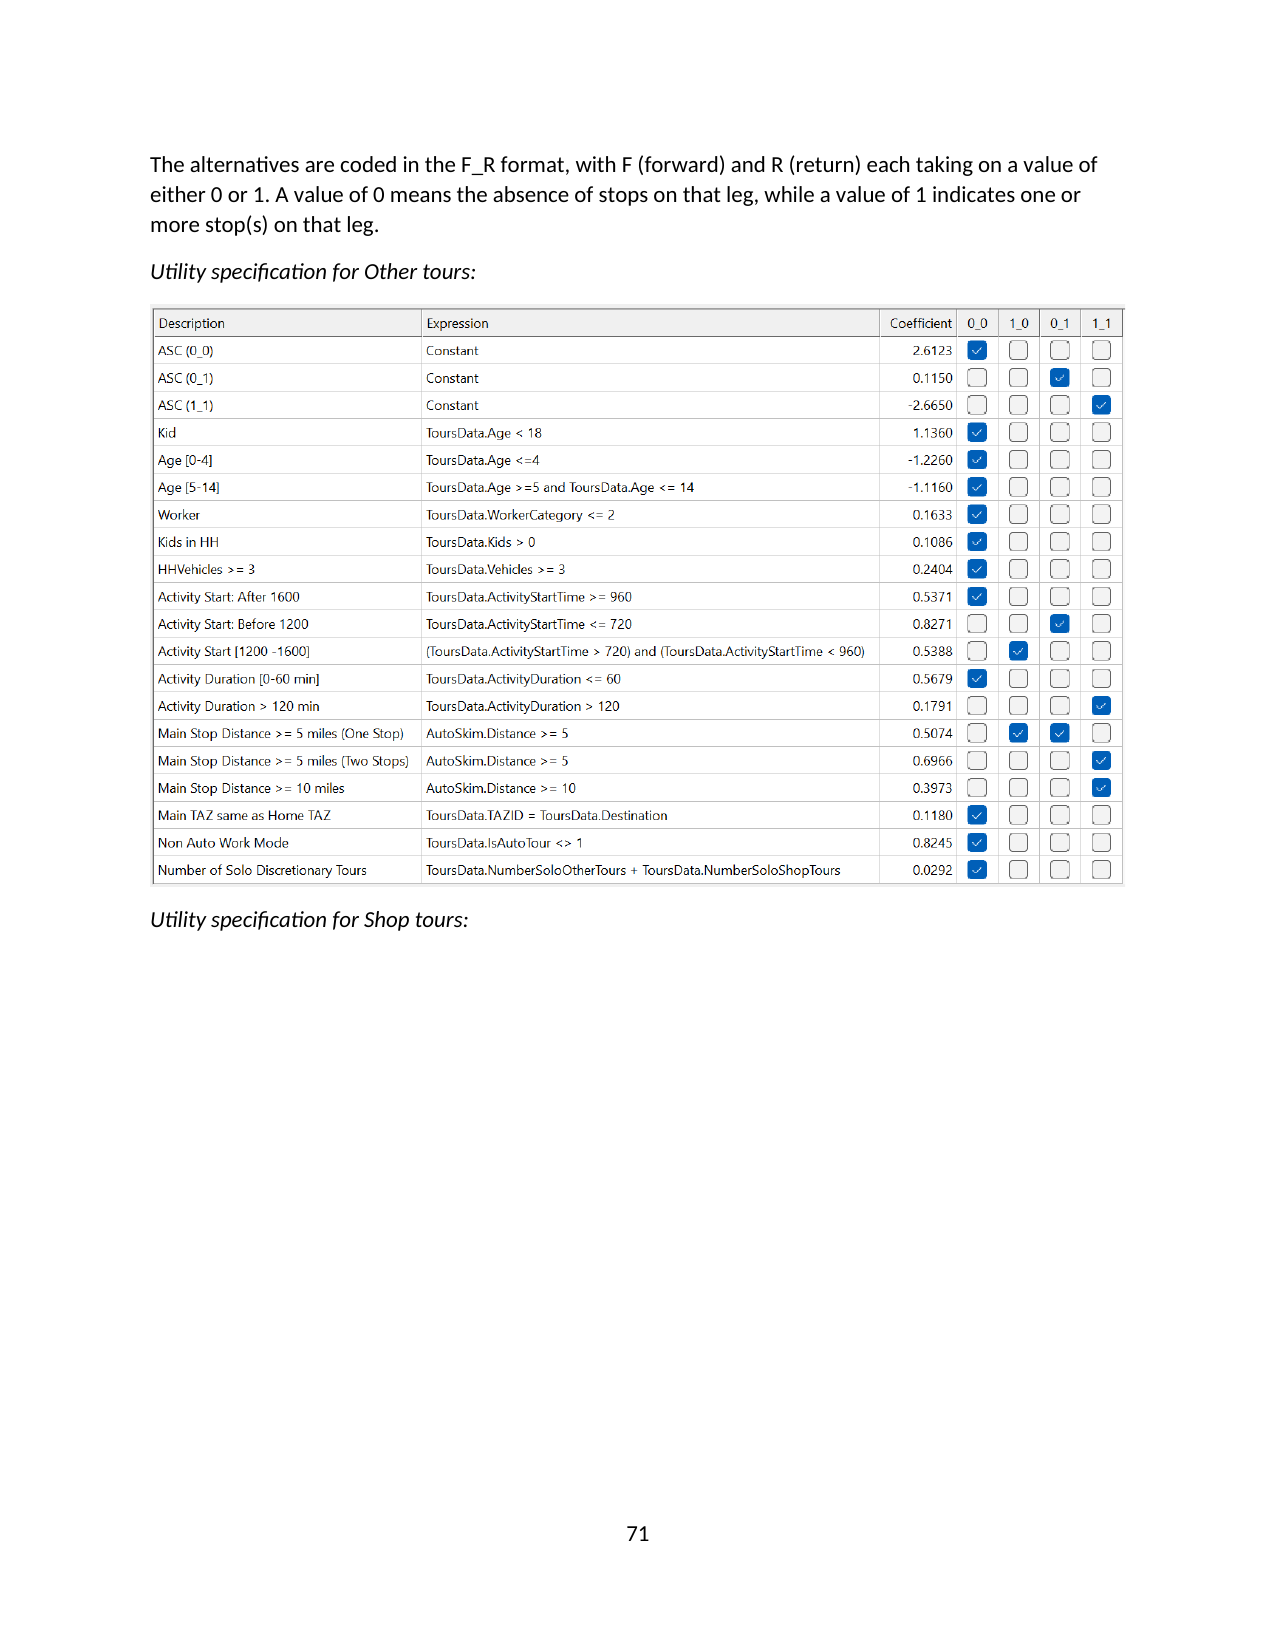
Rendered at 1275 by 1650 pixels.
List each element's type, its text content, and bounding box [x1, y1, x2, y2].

text The alternatives are coded in the F_R format, with F (forward) and R (return) each taking on a value of either 0 or 1. A value of 0 means the absence of stops on that leg, while a value of 1 indicates one or more stop(s) on that leg. [150, 150, 1125, 238]
picture [150, 304, 1125, 887]
text Utility specification for Shop tours: [150, 905, 1125, 933]
text Utility specification for Other tours: [150, 257, 1125, 285]
